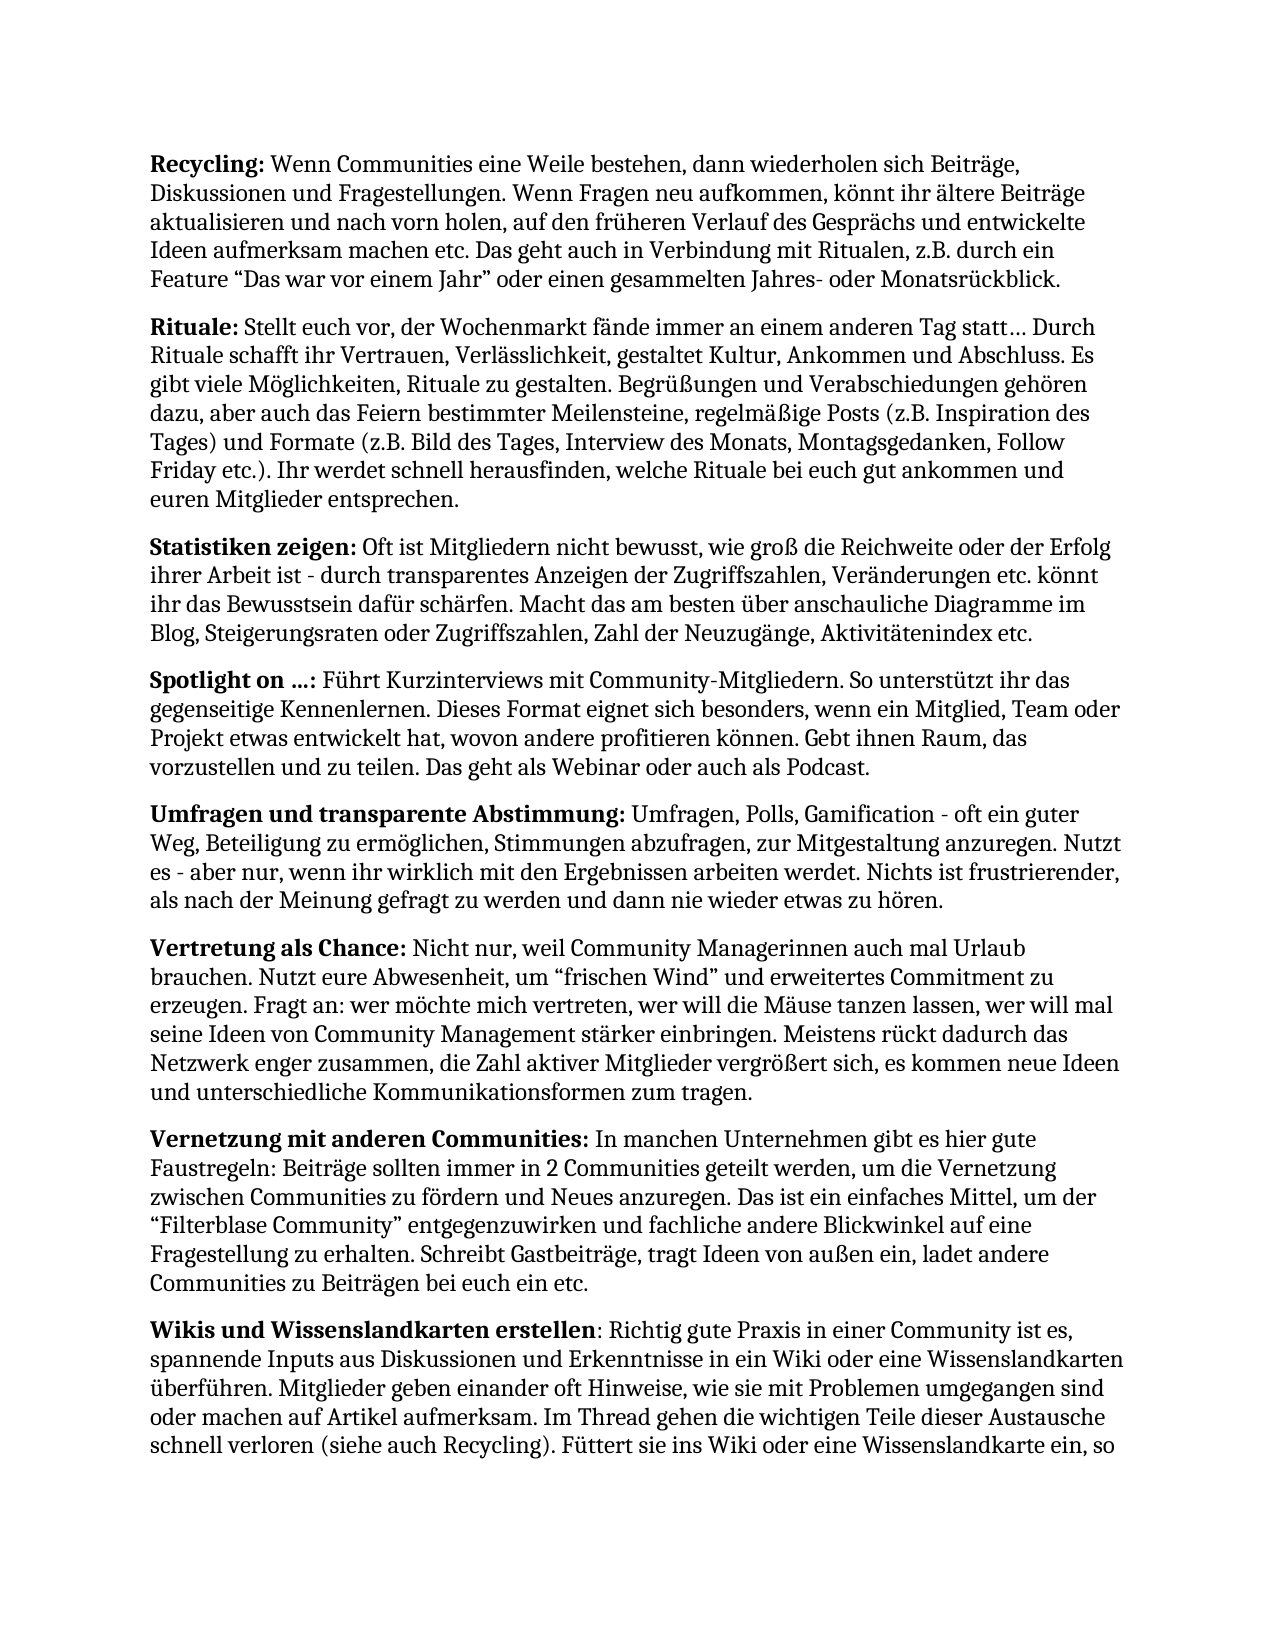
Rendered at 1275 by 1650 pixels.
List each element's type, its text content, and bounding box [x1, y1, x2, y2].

text Spotlight on …: Führt Kurzinterviews mit Community-Mitgliedern. So unterstützt ihr das gegenseitige Kennenlernen. Dieses Format eignet sich besonders, wenn ein Mitglied, Team oder Projekt etwas entwickelt hat, wovon andere profitieren können. Gebt ihnen Raum, das vorzustellen und zu teilen. Das geht als Webinar oder auch als Podcast. [150, 666, 1125, 781]
text Recycling: Wenn Communities eine Weile bestehen, dann wiederholen sich Beiträge, Diskussionen und Fragestellungen. Wenn Fragen neu aufkommen, könnt ihr ältere Beiträge aktualisieren und nach vorn holen, auf den früheren Verlauf des Gesprächs und entwickelte Ideen aufmerksam machen etc. Das geht auch in Verbindung mit Ritualen, z.B. durch ein Feature “Das war vor einem Jahr” oder einen gesammelten Jahres- oder Monatsrückblick. [150, 150, 1125, 294]
text Vertretung als Chance: Nicht nur, weil Community Managerinnen auch mal Urlaub brauchen. Nutzt eure Abwesenheit, um “frischen Wind” und erweitertes Commitment zu erzeugen. Fragt an: wer möchte mich vertreten, wer will die Mäuse tanzen lassen, wer will mal seine Ideen von Community Management stärker einbringen. Meistens rückt dadurch das Netzwerk enger zusammen, die Zahl aktiver Mitglieder vergrößert sich, es kommen neue Ideen und unterschiedliche Kommunikationsformen zum tragen. [150, 934, 1125, 1106]
text Vernetzung mit anderen Communities: In manchen Unternehmen gibt es hier gute Faustregeln: Beiträge sollten immer in 2 Communities geteilt werden, um die Vernetzung zwischen Communities zu fördern und Neues anzuregen. Das ist ein einfaches Mittel, um der “Filterblase Community” entgegenzuwirken und fachliche andere Blickwinkel auf eine Fragestellung zu erhalten. Schreibt Gastbeiträge, tragt Ideen von außen ein, ladet andere Communities zu Beiträgen bei euch ein etc. [150, 1125, 1125, 1297]
text Umfragen und transparente Abstimmung: Umfragen, Polls, Gamification - oft ein guter Weg, Beteiligung zu ermöglichen, Stimmungen abzufragen, zur Mitgestaltung anzuregen. Nutzt es - aber nur, wenn ihr wirklich mit den Ergebnissen arbeiten werdet. Nichts ist frustrierender, als nach der Meinung gefragt zu werden und dann nie wieder etwas zu hören. [150, 800, 1125, 915]
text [150, 1316, 1125, 1460]
text Rituale: Stellt euch vor, der Wochenmarkt fände immer an einem anderen Tag statt… Durch Rituale schafft ihr Vertrauen, Verlässlichkeit, gestaltet Kultur, Ankommen und Abschluss. Es gibt viele Möglichkeiten, Rituale zu gestalten. Begrüßungen und Verabschiedungen gehören dazu, aber auch das Feiern bestimmter Meilensteine, regelmäßige Posts (z.B. Inspiration des Tages) und Formate (z.B. Bild des Tages, Interview des Monats, Montagsgedanken, Follow Friday etc.). Ihr werdet schnell herausfinden, welche Rituale bei euch gut ankommen und euren Mitglieder entsprechen. [150, 312, 1125, 514]
text Statistiken zeigen: Oft ist Mitgliedern nicht bewusst, wie groß die Reichweite oder der Erfolg ihrer Arbeit ist - durch transparentes Anzeigen der Zugriffszahlen, Veränderungen etc. könnt ihr das Bewusstsein dafür schärfen. Macht das am besten über anschauliche Diagramme im Blog, Steigerungsraten oder Zugriffszahlen, Zahl der Neuzugänge, Aktivitätenindex etc. [150, 532, 1125, 647]
